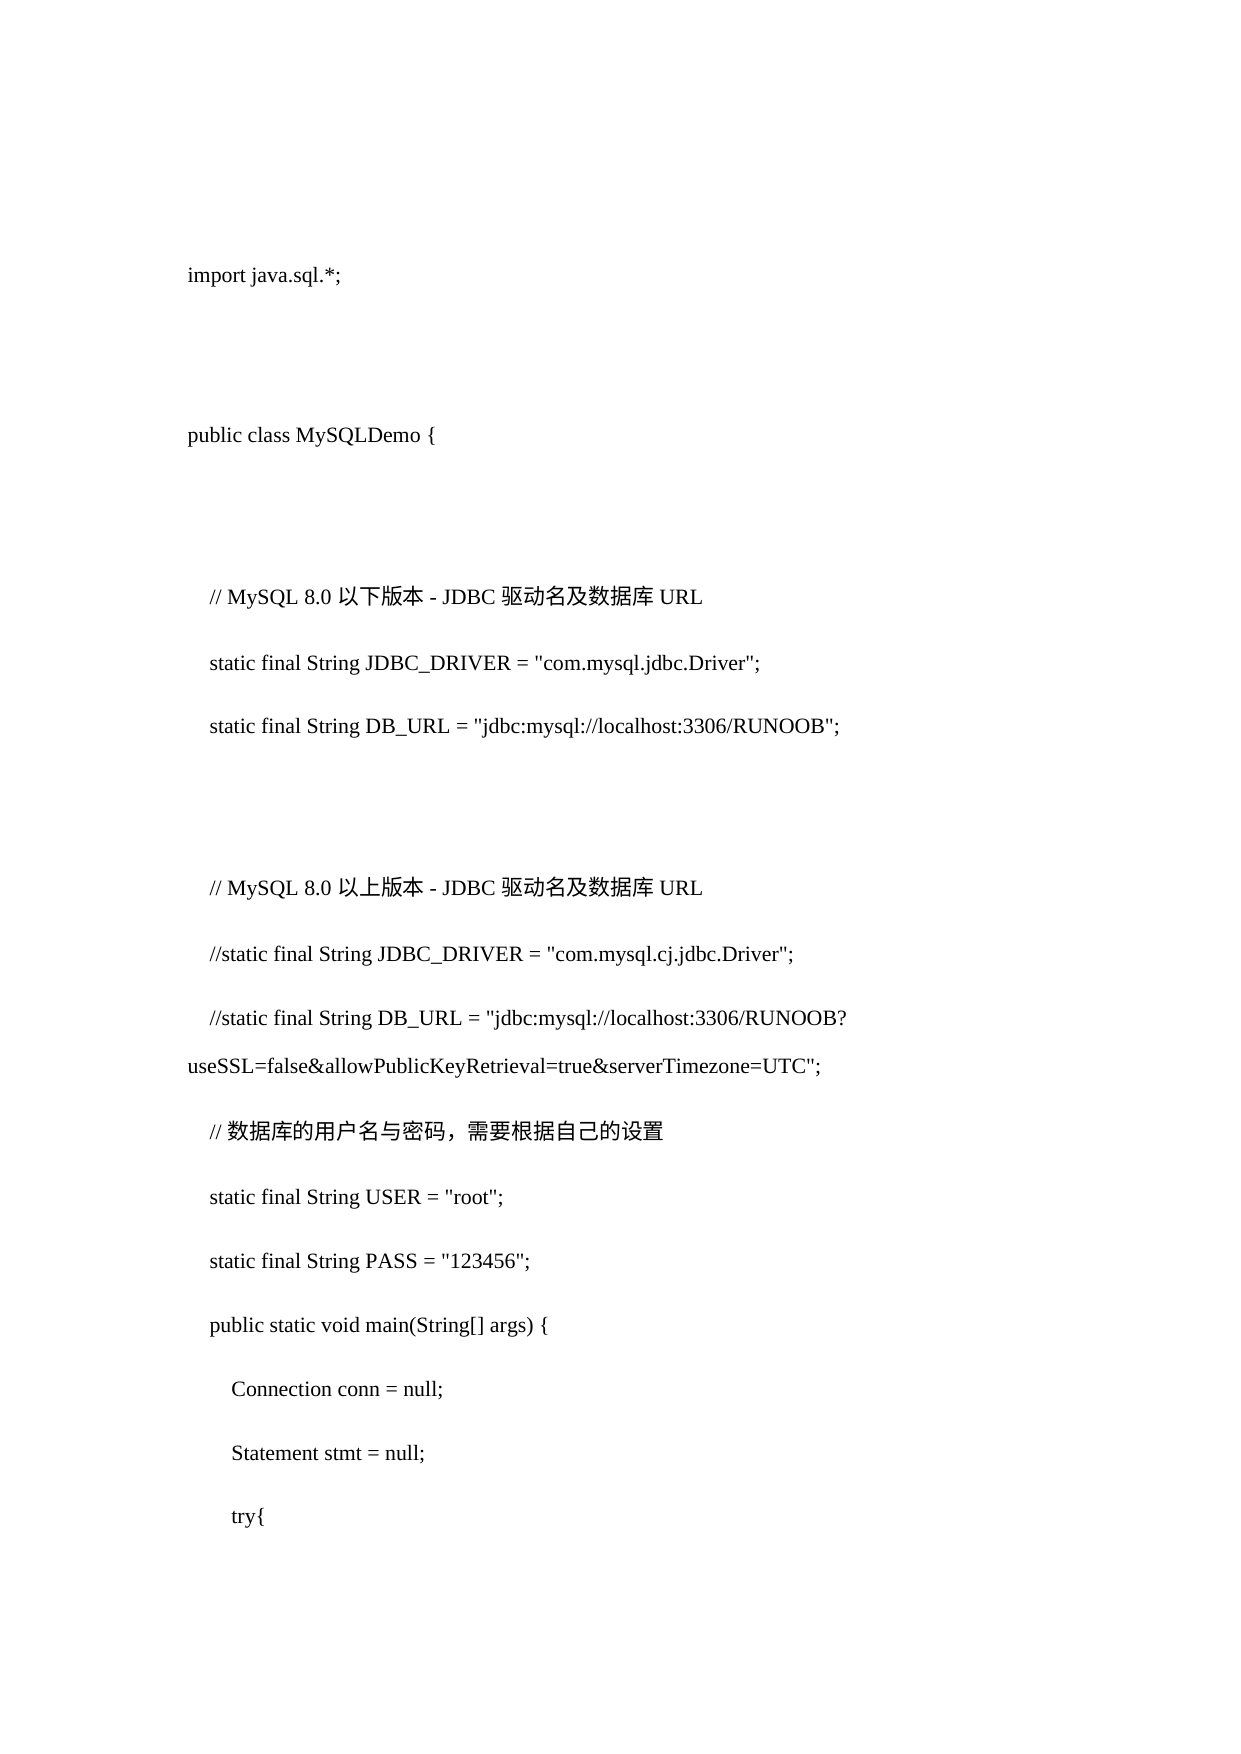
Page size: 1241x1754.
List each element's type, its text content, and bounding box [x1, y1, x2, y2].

text // MySQL 8.0 以下版本 - JDBC 驱动名及数据库 URL [187, 579, 1053, 611]
text static final String JDBC_DRIVER = "com.mysql.jdbc.Driver"; [187, 646, 1053, 678]
text static final String PASS = "123456"; [187, 1244, 1053, 1277]
text import java.sql.*; [187, 258, 1053, 291]
text static final String DB_URL = "jdbc:mysql://localhost:3306/RUNOOB"; [187, 710, 1053, 742]
text // 数据库的用户名与密码，需要根据自己的设置 [187, 1113, 1053, 1146]
text Connection conn = null; [187, 1372, 1053, 1404]
text // MySQL 8.0 以上版本 - JDBC 驱动名及数据库 URL [187, 870, 1053, 902]
text public class MySQLDemo { [187, 418, 1053, 451]
text Statement stmt = null; [187, 1436, 1053, 1468]
text public static void main(String[] args) { [187, 1308, 1053, 1341]
text //static final String JDBC_DRIVER = "com.mysql.cj.jdbc.Driver"; [187, 937, 1053, 969]
text static final String USER = "root"; [187, 1181, 1053, 1213]
text try{ [187, 1500, 1053, 1532]
text //static final String DB_URL = "jdbc:mysql://localhost:3306/RUNOOB?useSSL=false&allowPublicKeyRetrieval=true&serverTimezone=UTC"; [187, 1001, 1053, 1082]
